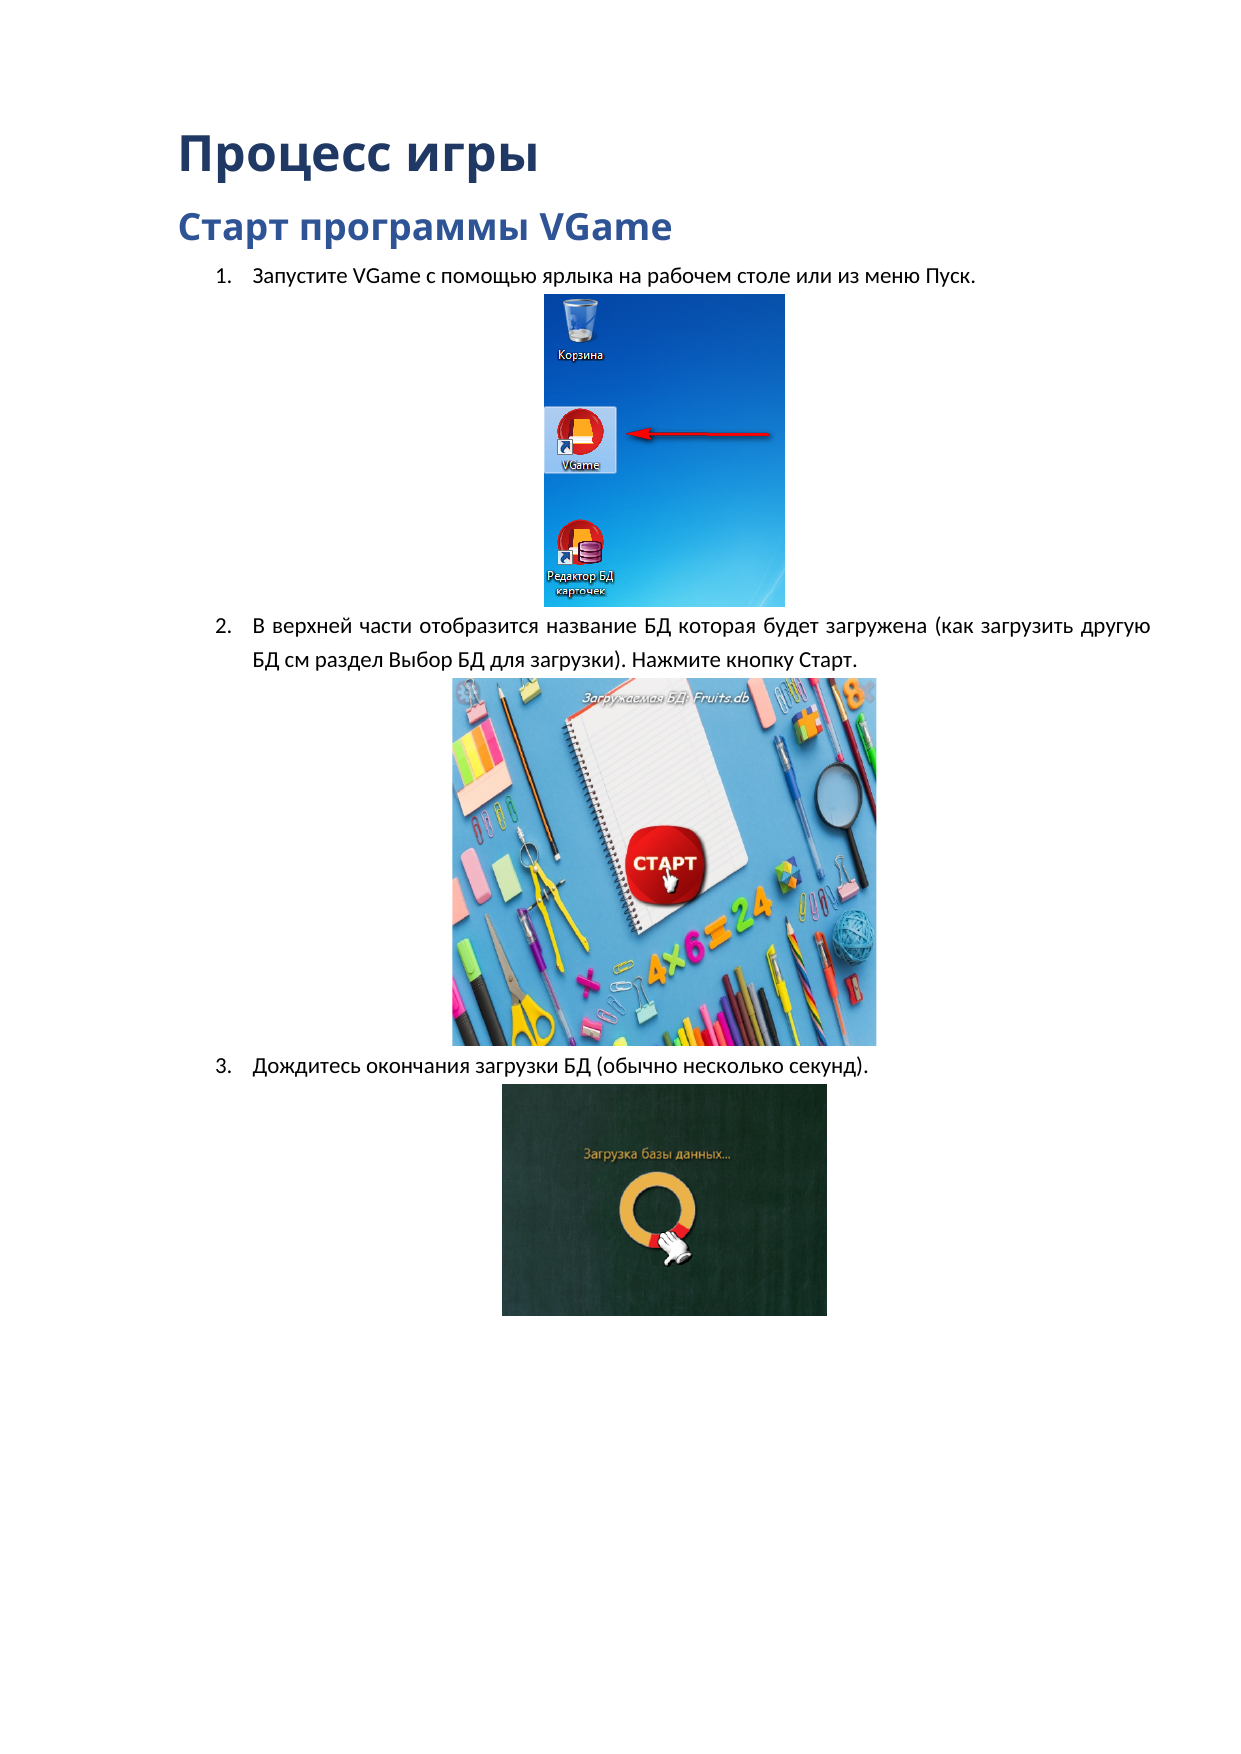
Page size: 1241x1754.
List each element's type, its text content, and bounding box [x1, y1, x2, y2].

picture [544, 294, 785, 607]
picture [452, 678, 877, 1046]
list Дождитесь окончания загрузки БД (обычно несколько секунд). [215, 1051, 1152, 1079]
subtitle Старт программы VGame [177, 200, 1152, 251]
picture [502, 1084, 827, 1316]
subtitle Процесс игры [177, 118, 1152, 186]
list Запустите VGame с помощью ярлыка на рабочем столе или из меню Пуск. [215, 261, 1152, 289]
list В верхней части отобразится название БД которая будет загружена (как загрузить другую БД см раздел Выбор БД для загрузки). Нажмите кнопку Старт. [215, 612, 1152, 673]
